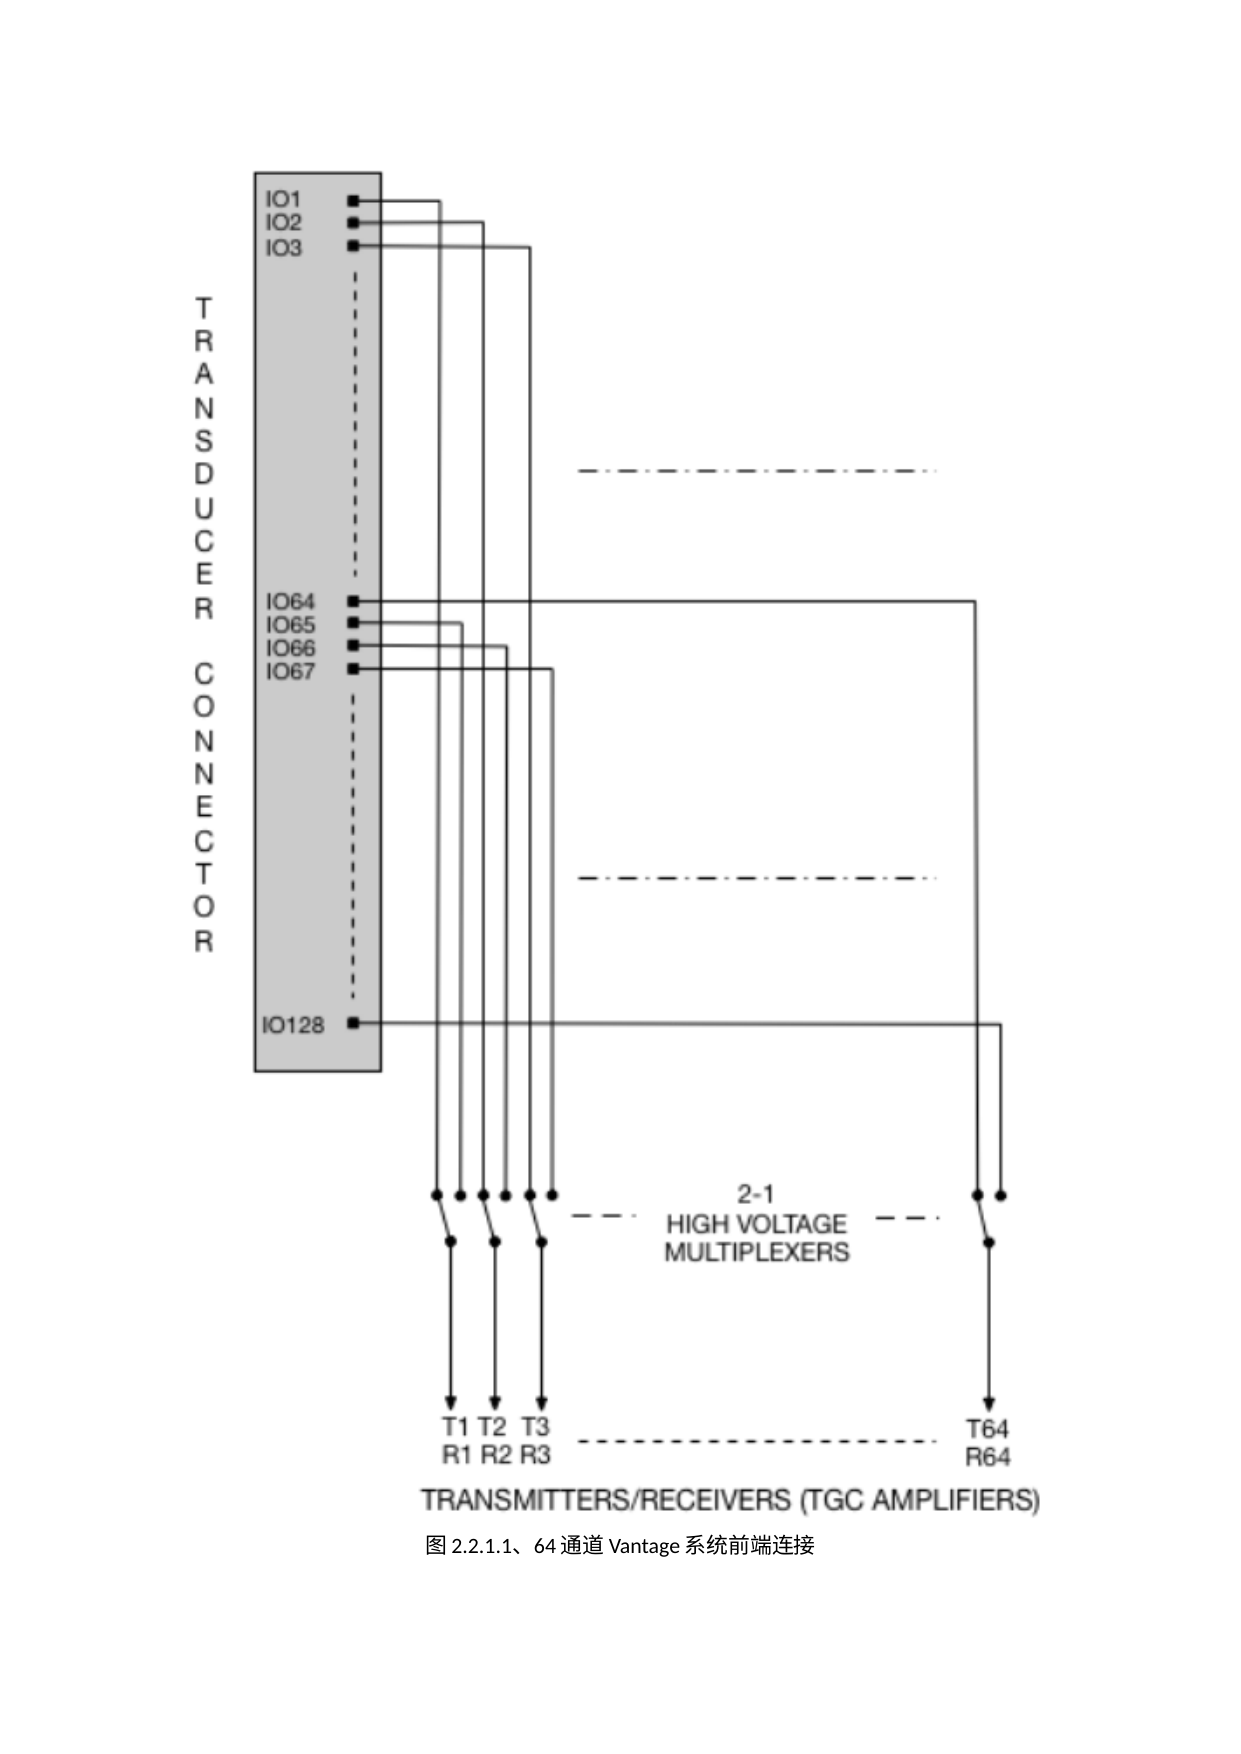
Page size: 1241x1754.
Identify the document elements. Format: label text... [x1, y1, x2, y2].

text 图2.2.1.1、64通道Vantage系统前端连接 [187, 1528, 1053, 1559]
picture [187, 162, 1052, 1523]
